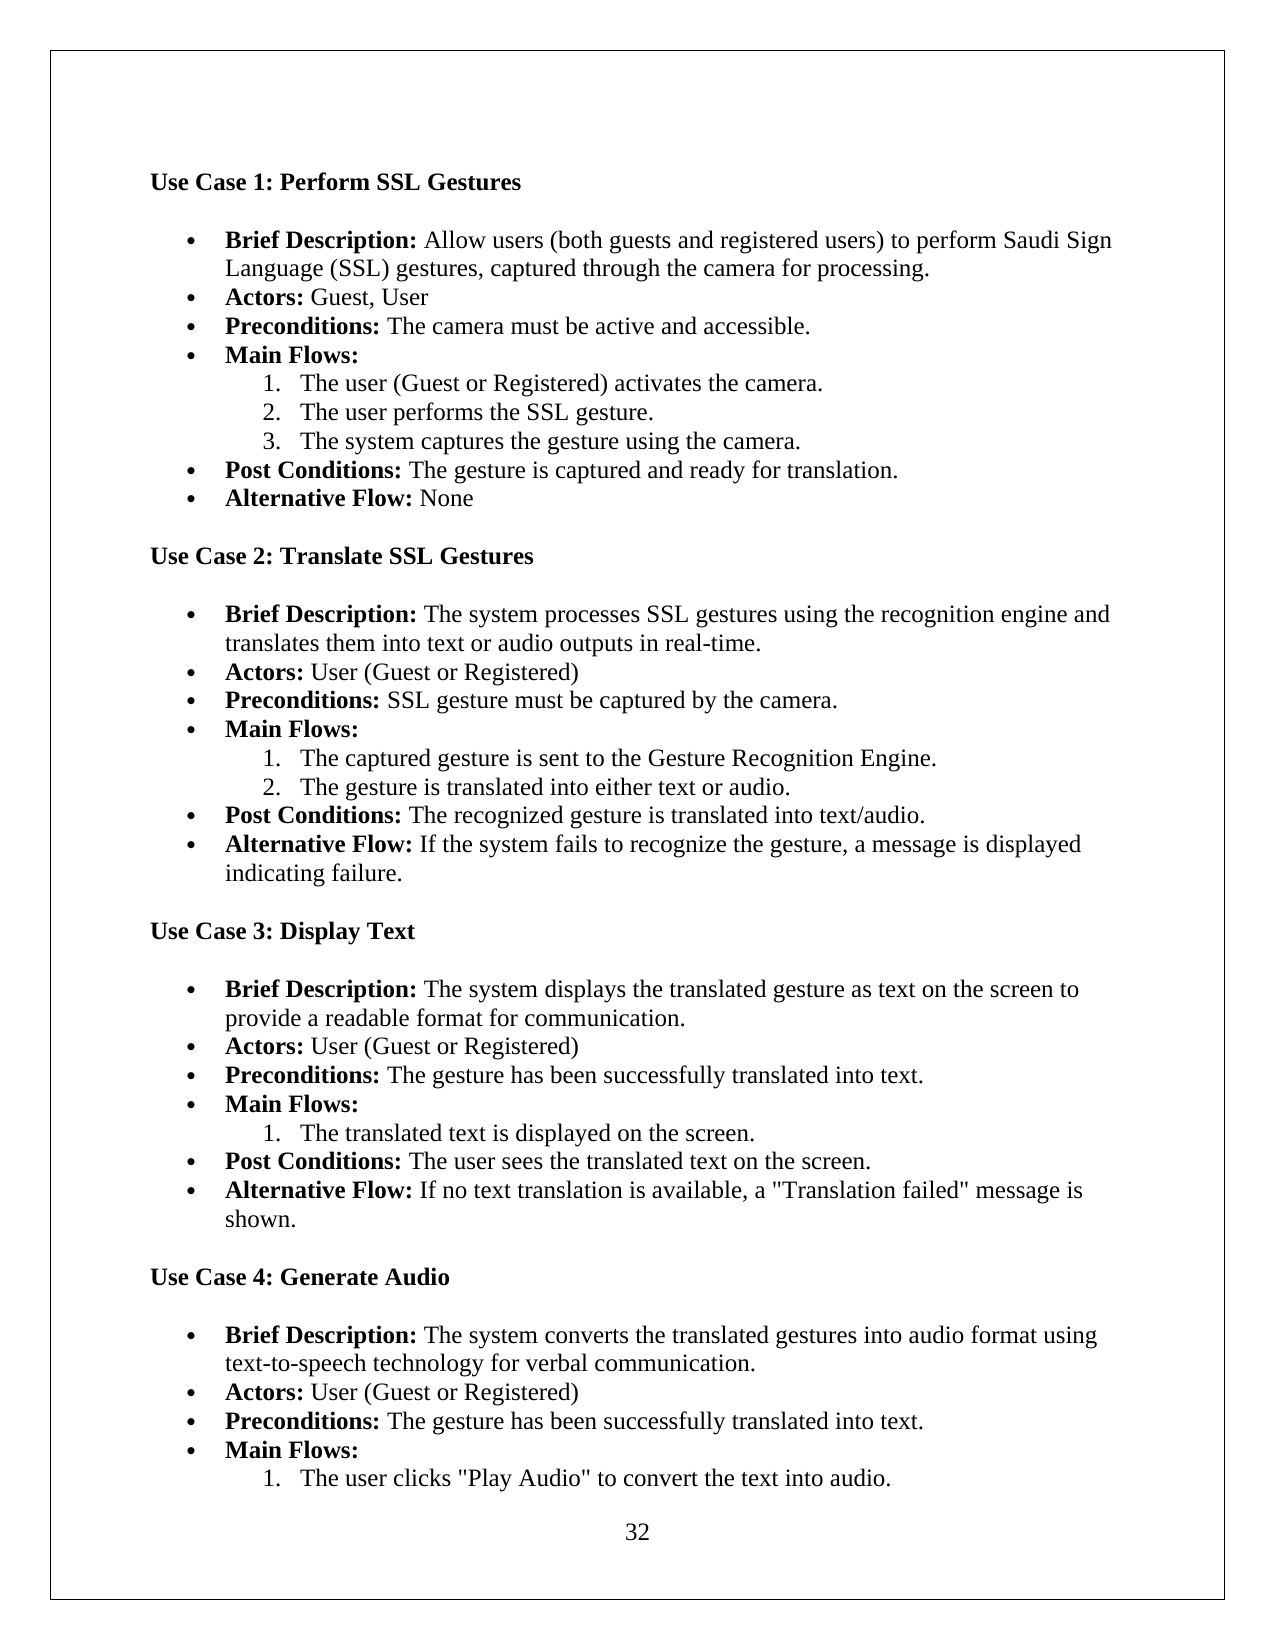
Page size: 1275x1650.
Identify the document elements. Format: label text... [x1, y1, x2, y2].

list Post Conditions: The recognized gesture is translated into text/audio. [187, 801, 1125, 829]
text Use Case 1: Perform SSL Gestures [150, 167, 1125, 196]
list Post Conditions: The gesture is captured and ready for translation. [187, 455, 1125, 483]
list Main Flows: [187, 1435, 1125, 1463]
text Use Case 3: Display Text [150, 916, 1125, 945]
list Main Flows: [187, 340, 1125, 368]
list Preconditions: The gesture has been successfully translated into text. [187, 1406, 1125, 1435]
list Preconditions: The camera must be active and accessible. [187, 311, 1125, 340]
list Post Conditions: The user sees the translated text on the screen. [187, 1146, 1125, 1175]
text Use Case 4: Generate Audio [150, 1262, 1125, 1291]
list Preconditions: The gesture has been successfully translated into text. [187, 1060, 1125, 1089]
list The gesture is translated into either text or audio. [262, 772, 1125, 801]
list The system captures the gesture using the camera. [262, 426, 1125, 455]
list Alternative Flow: If the system fails to recognize the gesture, a message is displayed indicating failure. [187, 829, 1125, 887]
list Brief Description: The system converts the translated gestures into audio format using text-to-speech technology for verbal communication. [187, 1320, 1125, 1377]
text Use Case 2: Translate SSL Gestures [150, 541, 1125, 570]
list Actors: User (Guest or Registered) [187, 657, 1125, 686]
list Brief Description: The system processes SSL gestures using the recognition engine and translates them into text or audio outputs in real-time. [187, 599, 1125, 657]
list Brief Description: Allow users (both guests and registered users) to perform Saudi Sign Language (SSL) gestures, captured through the camera for processing. [187, 225, 1125, 282]
list Alternative Flow: None [187, 483, 1125, 512]
list The user (Guest or Registered) activates the camera. [262, 368, 1125, 397]
list Actors: User (Guest or Registered) [187, 1377, 1125, 1406]
list Main Flows: [187, 714, 1125, 743]
list The user clicks "Play Audio" to convert the text into audio. [262, 1463, 1125, 1492]
list Alternative Flow: If no text translation is available, a "Translation failed" message is shown. [187, 1175, 1125, 1233]
list The user performs the SSL gesture. [262, 397, 1125, 426]
list Main Flows: [187, 1089, 1125, 1118]
list Preconditions: SSL gesture must be captured by the camera. [187, 686, 1125, 714]
list Brief Description: The system displays the translated gesture as text on the screen to provide a readable format for communication. [187, 974, 1125, 1031]
list The translated text is displayed on the screen. [262, 1118, 1125, 1146]
list Actors: Guest, User [187, 282, 1125, 311]
list Actors: User (Guest or Registered) [187, 1031, 1125, 1060]
list The captured gesture is sent to the Gesture Recognition Engine. [262, 743, 1125, 772]
